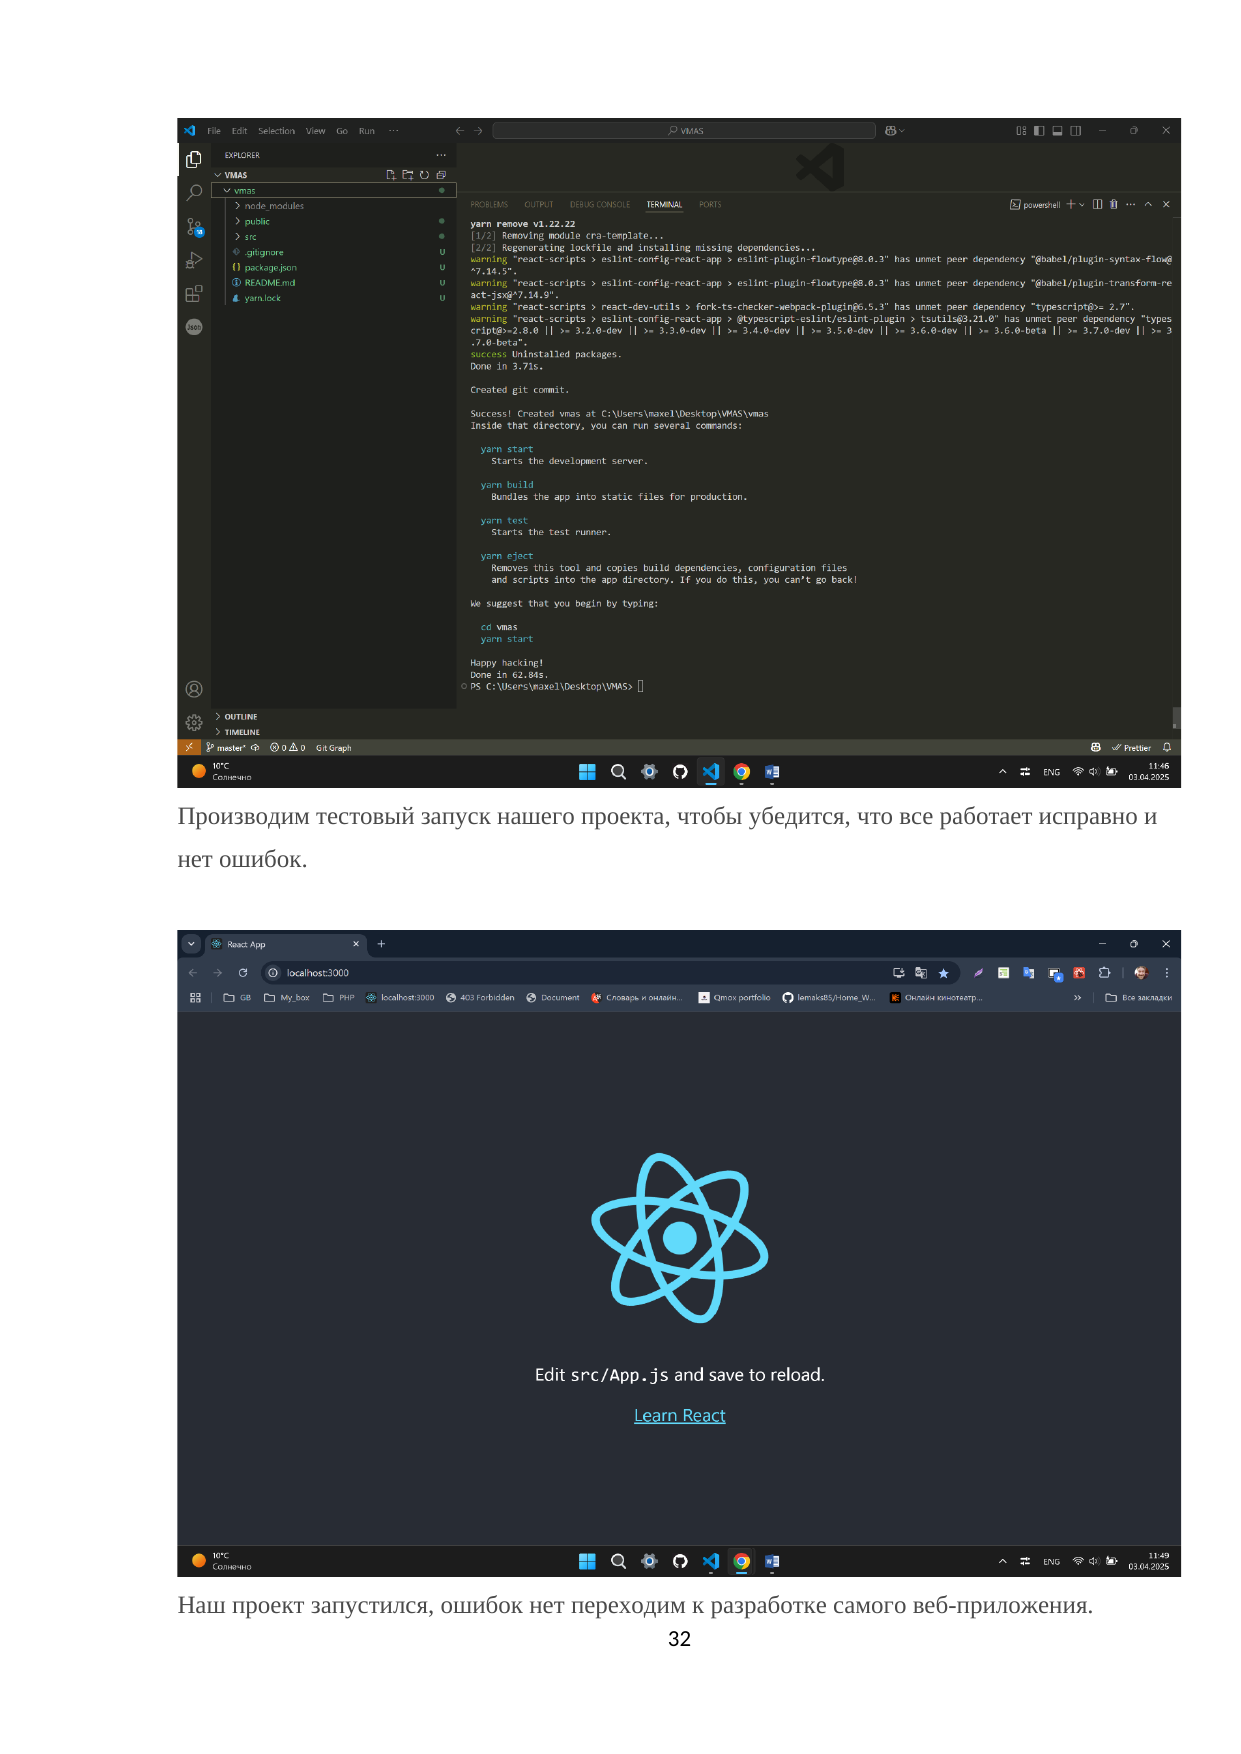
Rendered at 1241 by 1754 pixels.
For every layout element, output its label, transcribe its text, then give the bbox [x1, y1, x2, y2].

text Производим тестовый запуск нашего проекта, чтобы убедится, что все работает исправно и нет ошибок. [177, 801, 1181, 873]
picture [177, 930, 1182, 1577]
picture [177, 118, 1182, 788]
text Наш проект запустился, ошибок нет переходим к разработке самого веб-приложения. [177, 1591, 1181, 1619]
